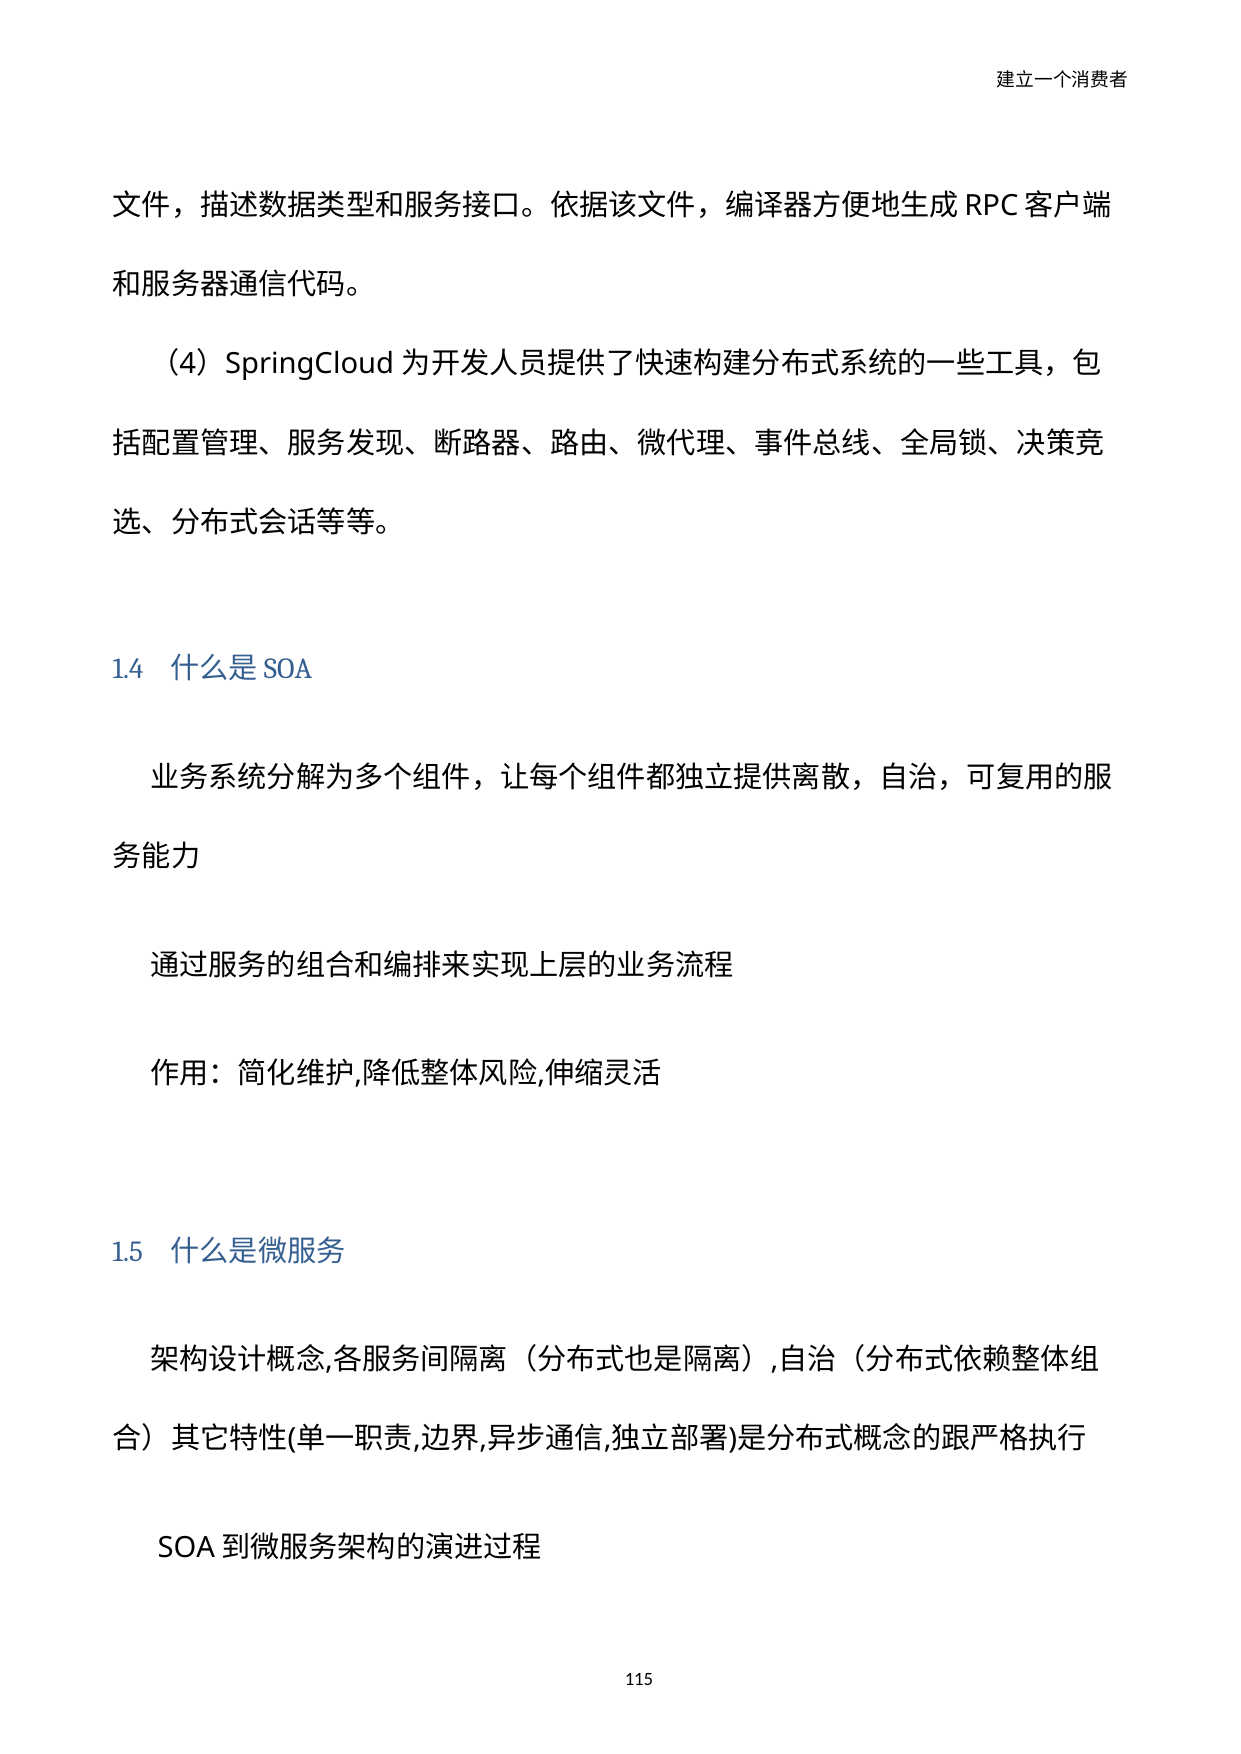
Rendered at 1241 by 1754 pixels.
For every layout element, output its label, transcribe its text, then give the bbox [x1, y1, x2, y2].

text 业务系统分解为多个组件，让每个组件都独立提供离散，自治，可复用的服务能力 [112, 735, 1128, 893]
subtitle 什么是微服务 [112, 1209, 1128, 1288]
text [112, 163, 1128, 321]
text 通过服务的组合和编排来实现上层的业务流程 [112, 923, 1128, 1002]
text 架构设计概念,各服务间隔离（分布式也是隔离）,自治（分布式依赖整体组合）其它特性(单一职责,边界,异步通信,独立部署)是分布式概念的跟严格执行 [112, 1317, 1128, 1476]
text 作用：简化维护,降低整体风险,伸缩灵活 [112, 1031, 1128, 1111]
text SOA到微服务架构的演进过程 [112, 1505, 1128, 1584]
text （4）SpringCloud 为开发人员提供了快速构建分布式系统的一些工具，包括配置管理、服务发现、断路器、路由、微代理、事件总线、全局锁、决策竞选、分布式会话等等。 [112, 321, 1128, 559]
subtitle 什么是SOA [112, 626, 1128, 706]
